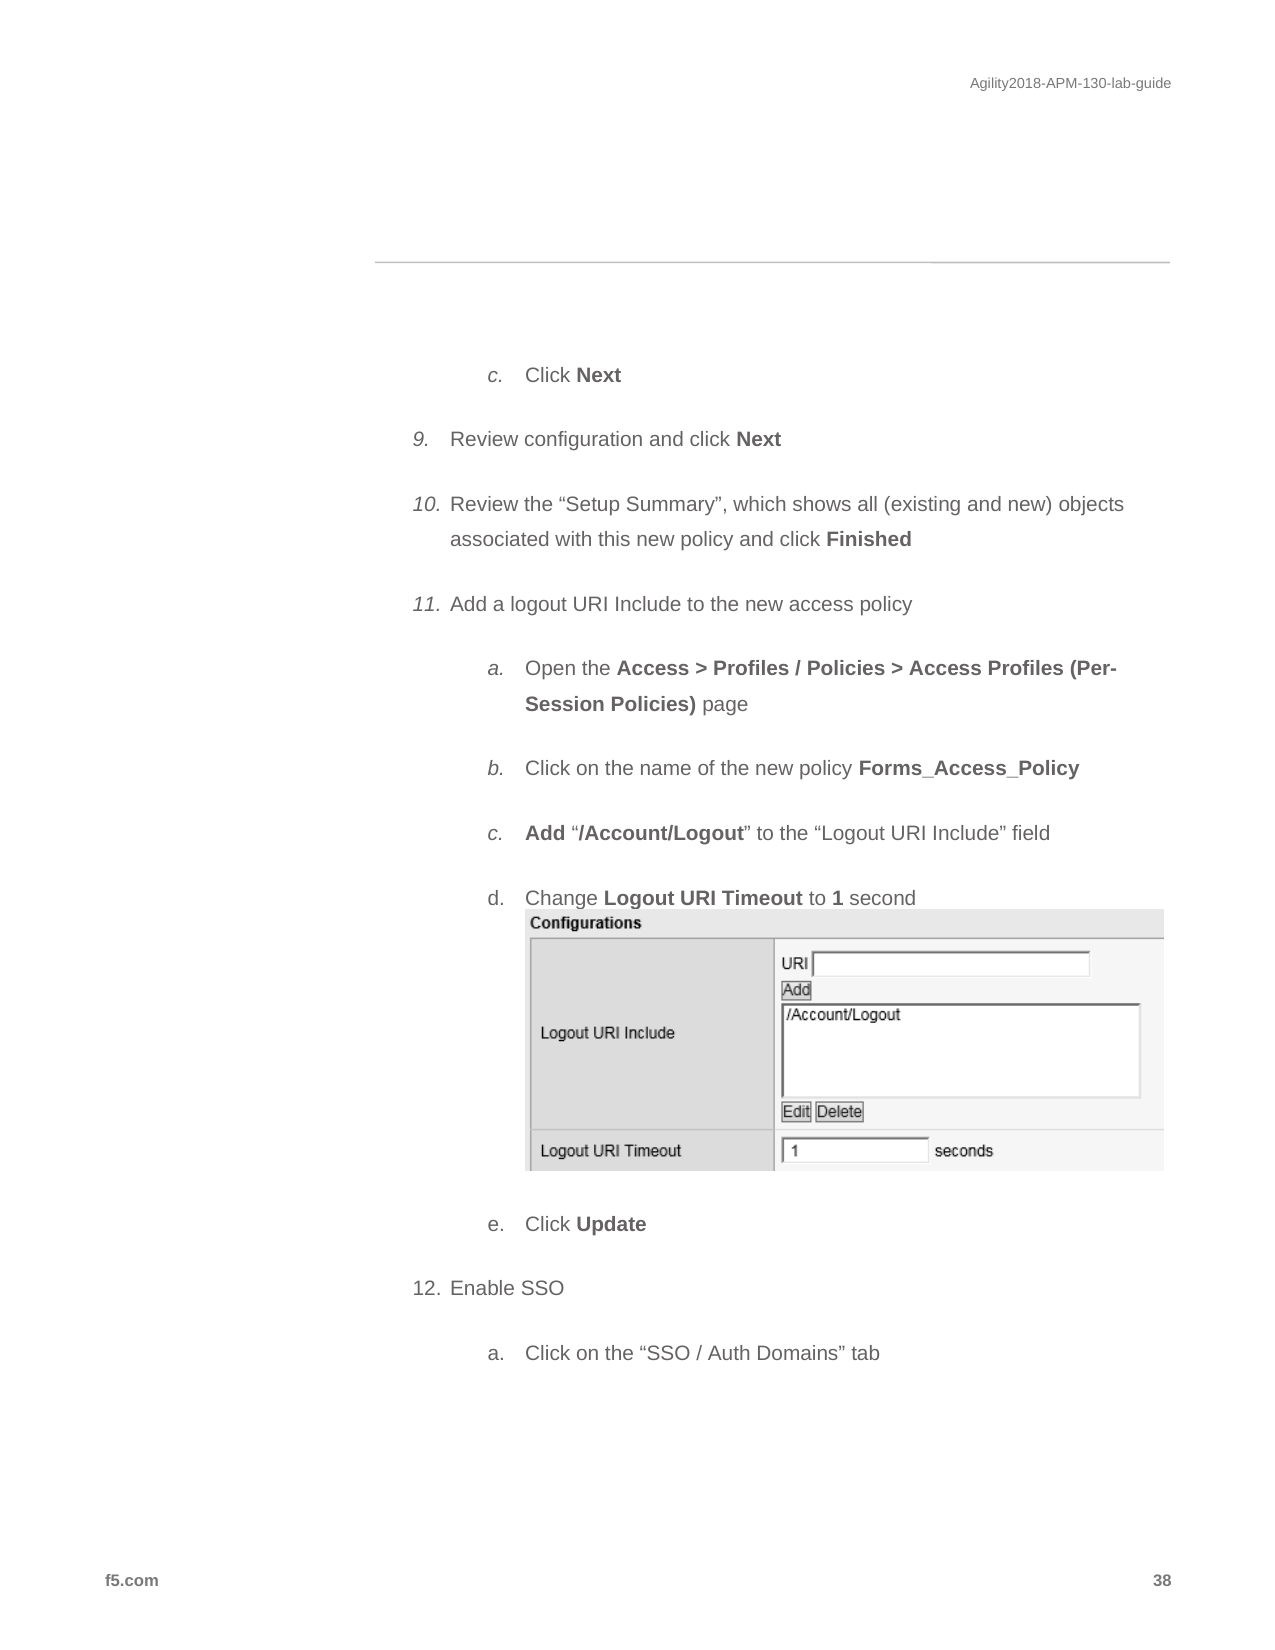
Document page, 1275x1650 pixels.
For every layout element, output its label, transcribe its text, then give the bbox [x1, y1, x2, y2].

list Review configuration and click Next [412, 416, 1171, 451]
list Enable SSO [412, 1264, 1171, 1300]
list Add a logout URI Include to the new access policy [412, 580, 1171, 616]
list Click on the name of the new policy Forms_Access_Policy [487, 745, 1171, 780]
list Click Update [487, 1200, 1171, 1235]
list Click Next [487, 351, 1171, 386]
list Add “/Account/Logout” to the “Logout URI Include” field [487, 809, 1171, 845]
list Click on the “SSO / Auth Domains” tab [487, 1329, 1171, 1364]
list Open the Access > Profiles / Policies > Access Profiles (Per-Session Policies) page [487, 645, 1171, 716]
list Review the “Setup Summary”, which shows all (existing and new) objects associated with this new policy and click Finished [412, 480, 1171, 551]
picture [525, 909, 1164, 1171]
